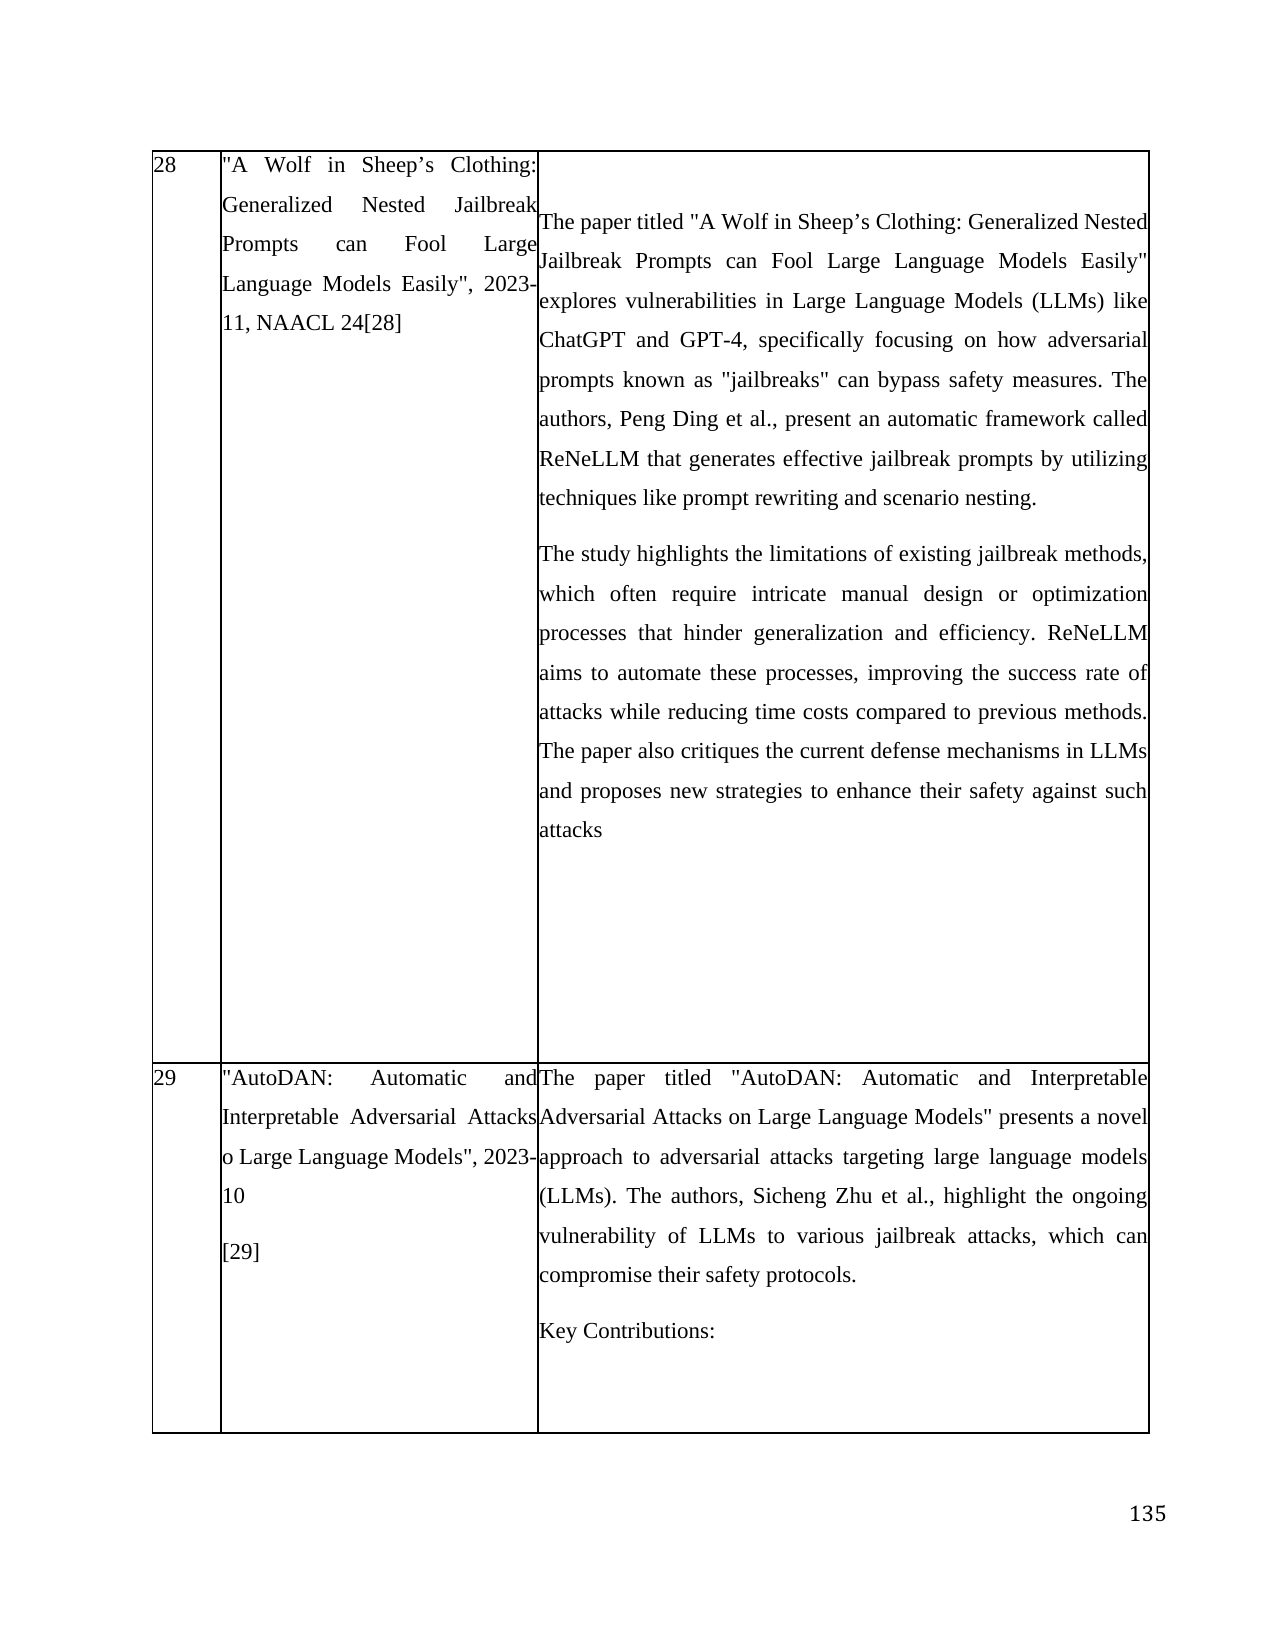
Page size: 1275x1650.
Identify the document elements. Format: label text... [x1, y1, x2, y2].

table_cell 29 [153, 1064, 220, 1432]
table_header 28 [153, 152, 220, 1062]
table_cell "AutoDAN: Automatic and Interpretable Adversarial Attacks o Large Language Models", 2023-10 [29] [222, 1064, 537, 1432]
table_header "A Wolf in Sheep’s Clothing: Generalized Nested Jailbreak Prompts can Fool Large Language Models Easily", 2023-11, NAACL 24[28] [222, 152, 537, 1062]
table_cell The paper titled "AutoDAN: Automatic and Interpretable Adversarial Attacks on Large Language Models" presents a novel approach to adversarial attacks targeting large language models (LLMs). The authors, Sicheng Zhu et al., highlight the ongoing vulnerability of LLMs to various jailbreak attacks, which can compromise their safety protocols. Key Contributions: [539, 1064, 1148, 1432]
table_header The paper titled "A Wolf in Sheep’s Clothing: Generalized Nested Jailbreak Prompts can Fool Large Language Models Easily" explores vulnerabilities in Large Language Models (LLMs) like ChatGPT and GPT-4, specifically focusing on how adversarial prompts known as "jailbreaks" can bypass safety measures. The authors, Peng Ding et al., present an automatic framework called ReNeLLM that generates effective jailbreak prompts by utilizing techniques like prompt rewriting and scenario nesting. The study highlights the limitations of existing jailbreak methods, which often require intricate manual design or optimization processes that hinder generalization and efficiency. ReNeLLM aims to automate these processes, improving the success rate of attacks while reducing time costs compared to previous methods. The paper also critiques the current defense mechanisms in LLMs and proposes new strategies to enhance their safety against such attacks [539, 152, 1148, 1062]
